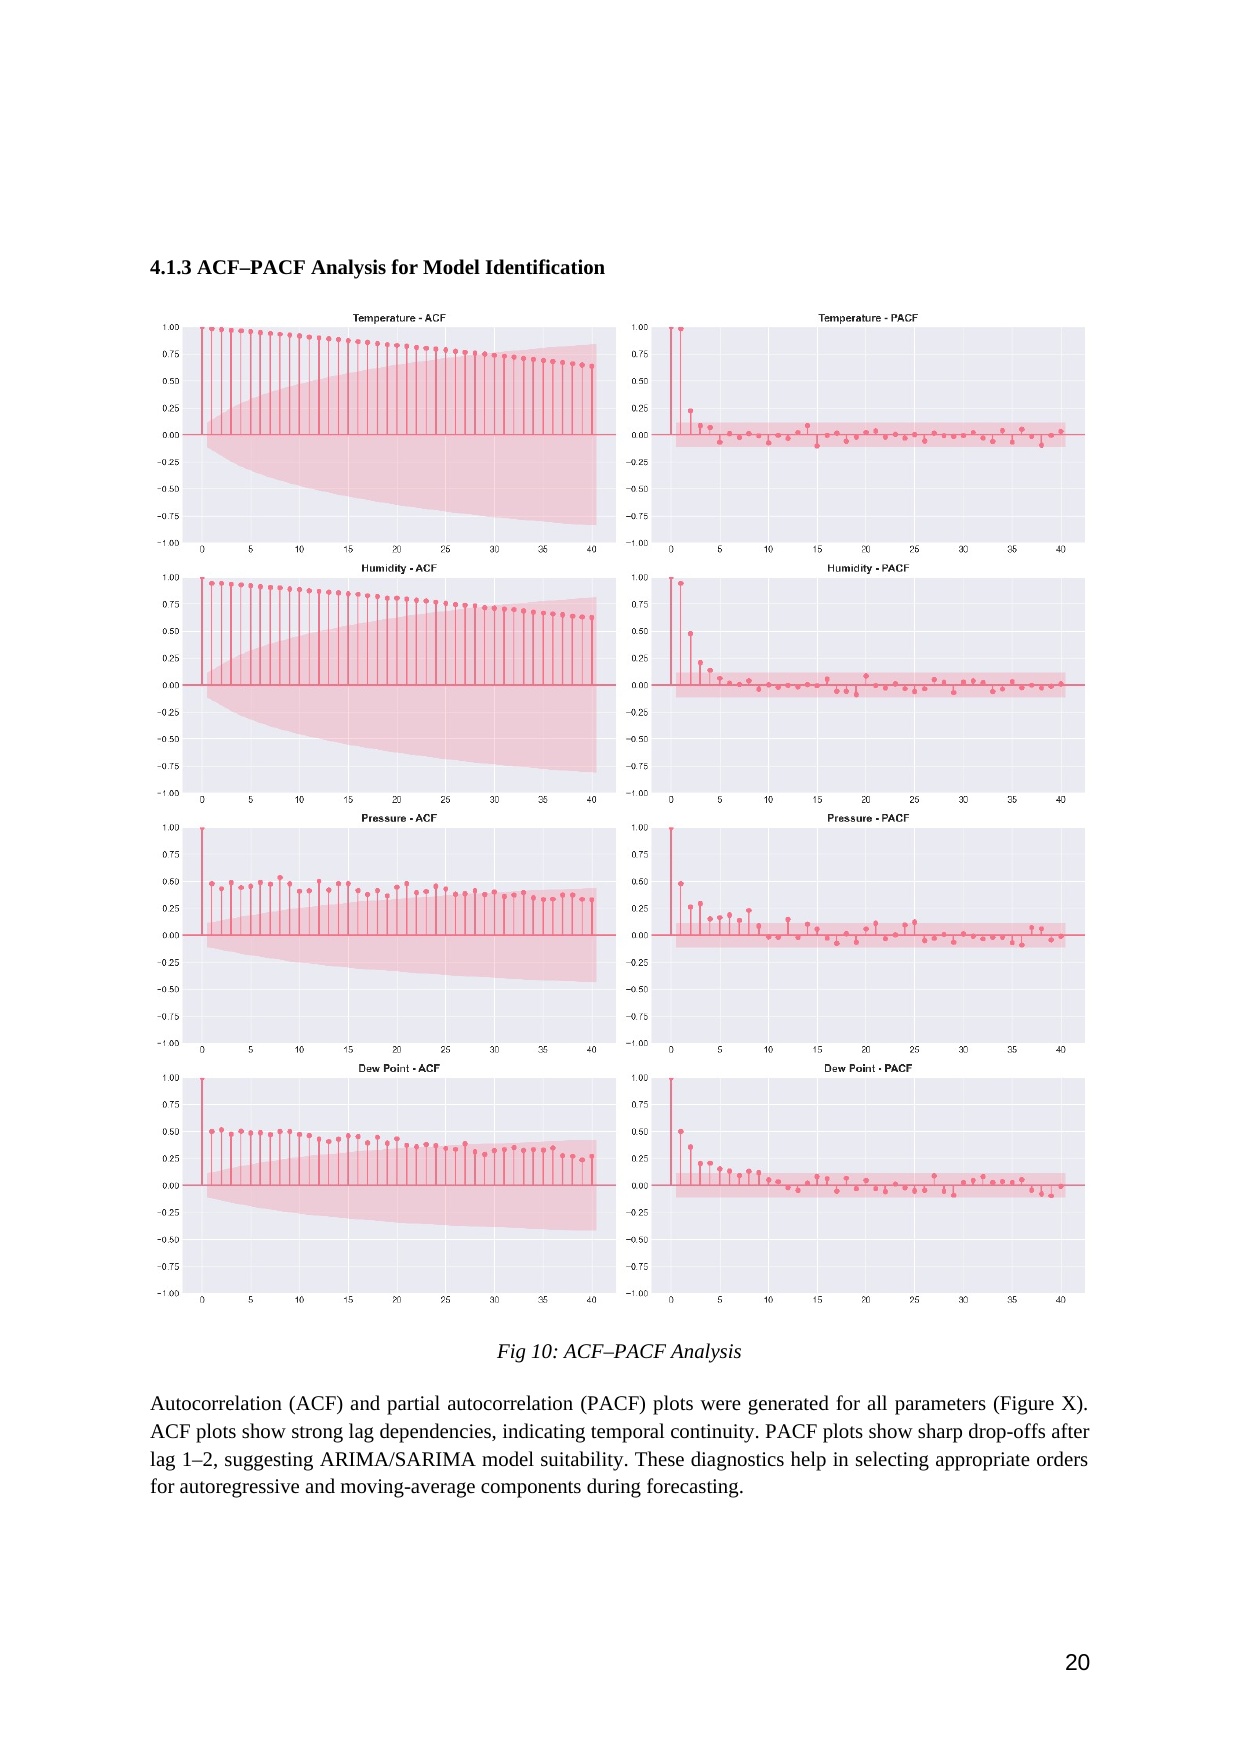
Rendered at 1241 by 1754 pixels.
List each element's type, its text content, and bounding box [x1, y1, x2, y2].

text Fig 10: ACF–PACF Analysis [150, 1339, 1090, 1363]
text Autocorrelation (ACF) and partial autocorrelation (PACF) plots were generated for all parameters (Figure X). ACF plots show strong lag dependencies, indicating temporal continuity. PACF plots show sharp drop-offs after lag 1–2, suggesting ARIMA/SARIMA model suitability. These diagnostics help in selecting appropriate orders for autoregressive and moving-average components during forecasting. [150, 1391, 1090, 1498]
picture [150, 307, 1091, 1310]
text 4.1.3 ACF–PACF Analysis for Model Identification [150, 255, 1090, 279]
